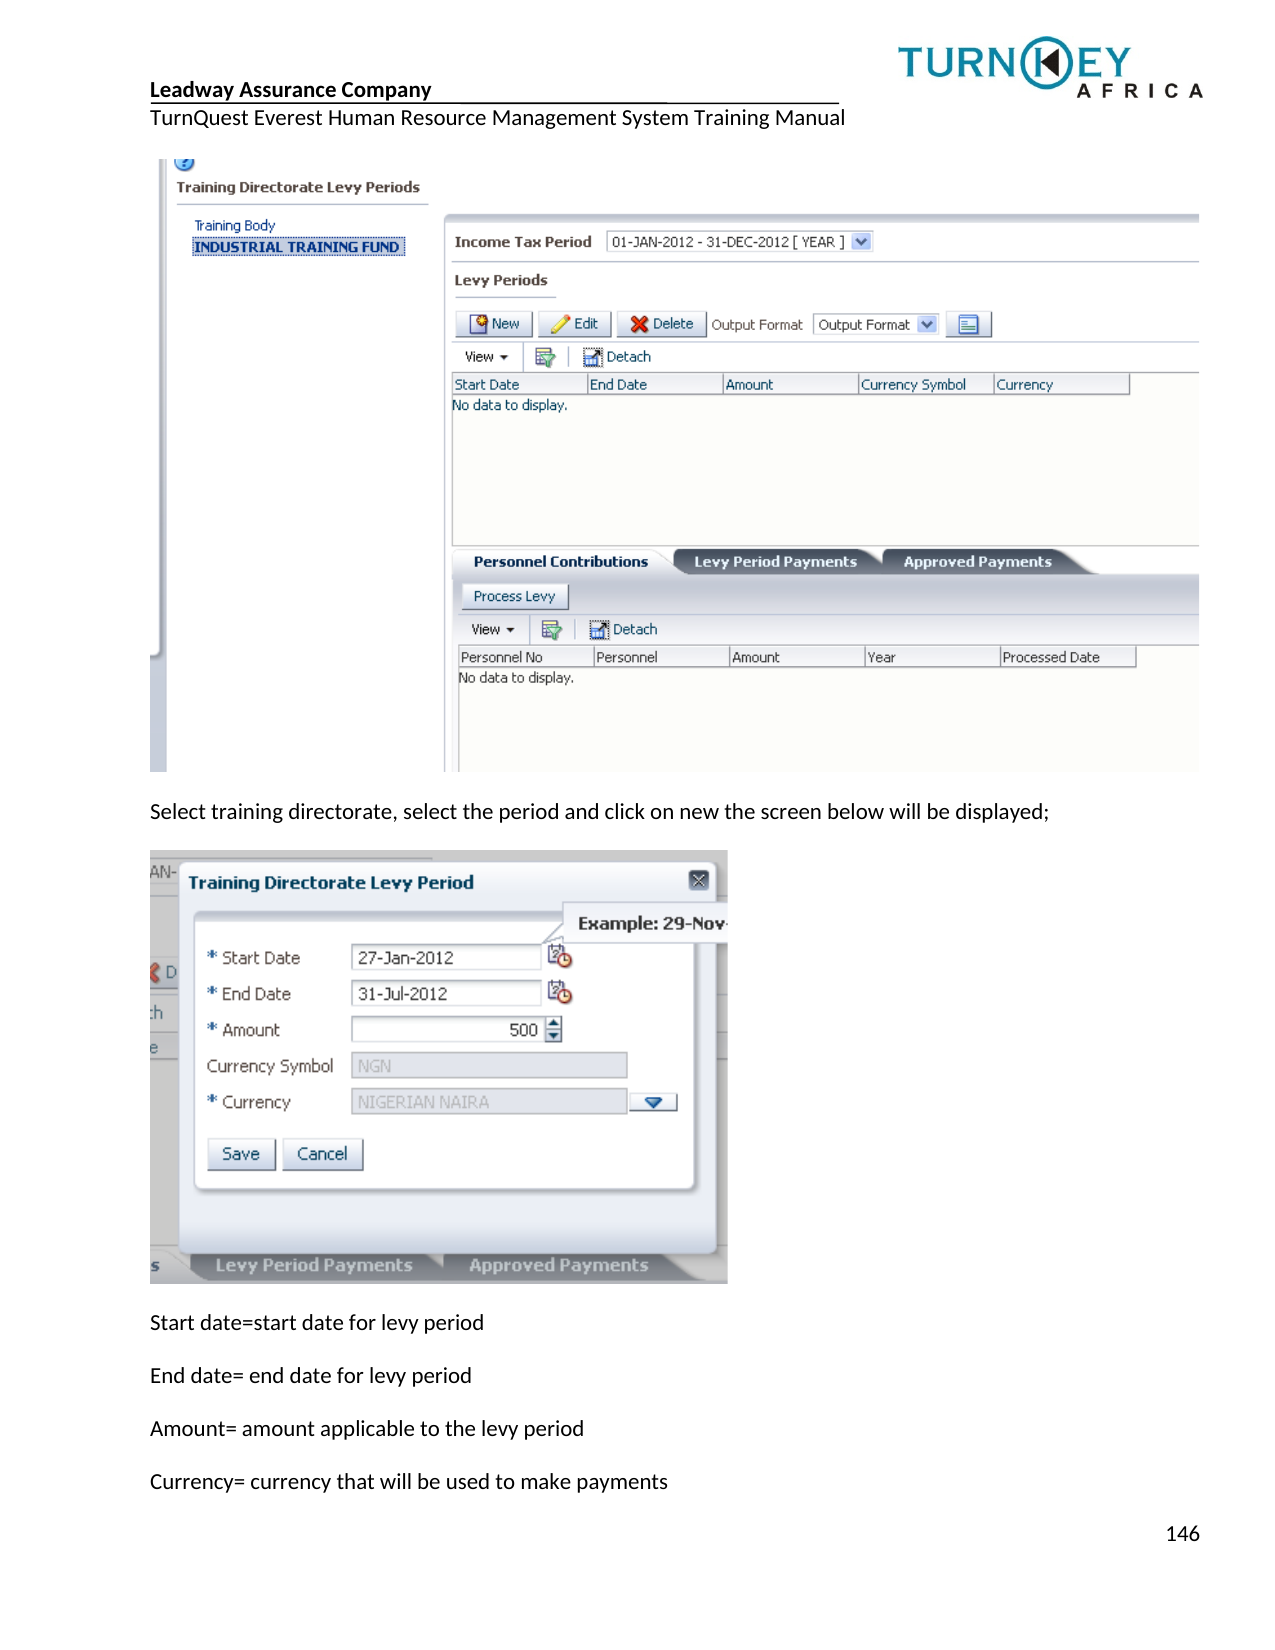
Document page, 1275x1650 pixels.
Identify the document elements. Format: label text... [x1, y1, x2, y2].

text End date= end date for levy period [150, 1361, 1200, 1389]
picture [150, 159, 1200, 772]
picture [150, 850, 728, 1284]
text Amount= amount applicable to the levy period [150, 1414, 1200, 1442]
text Start date=start date for levy period [150, 1308, 1200, 1336]
text Select training directorate, select the period and click on new the screen below will be displayed; [150, 797, 1200, 825]
text Currency= currency that will be used to make payments [150, 1467, 1200, 1495]
picture [898, 36, 1203, 98]
